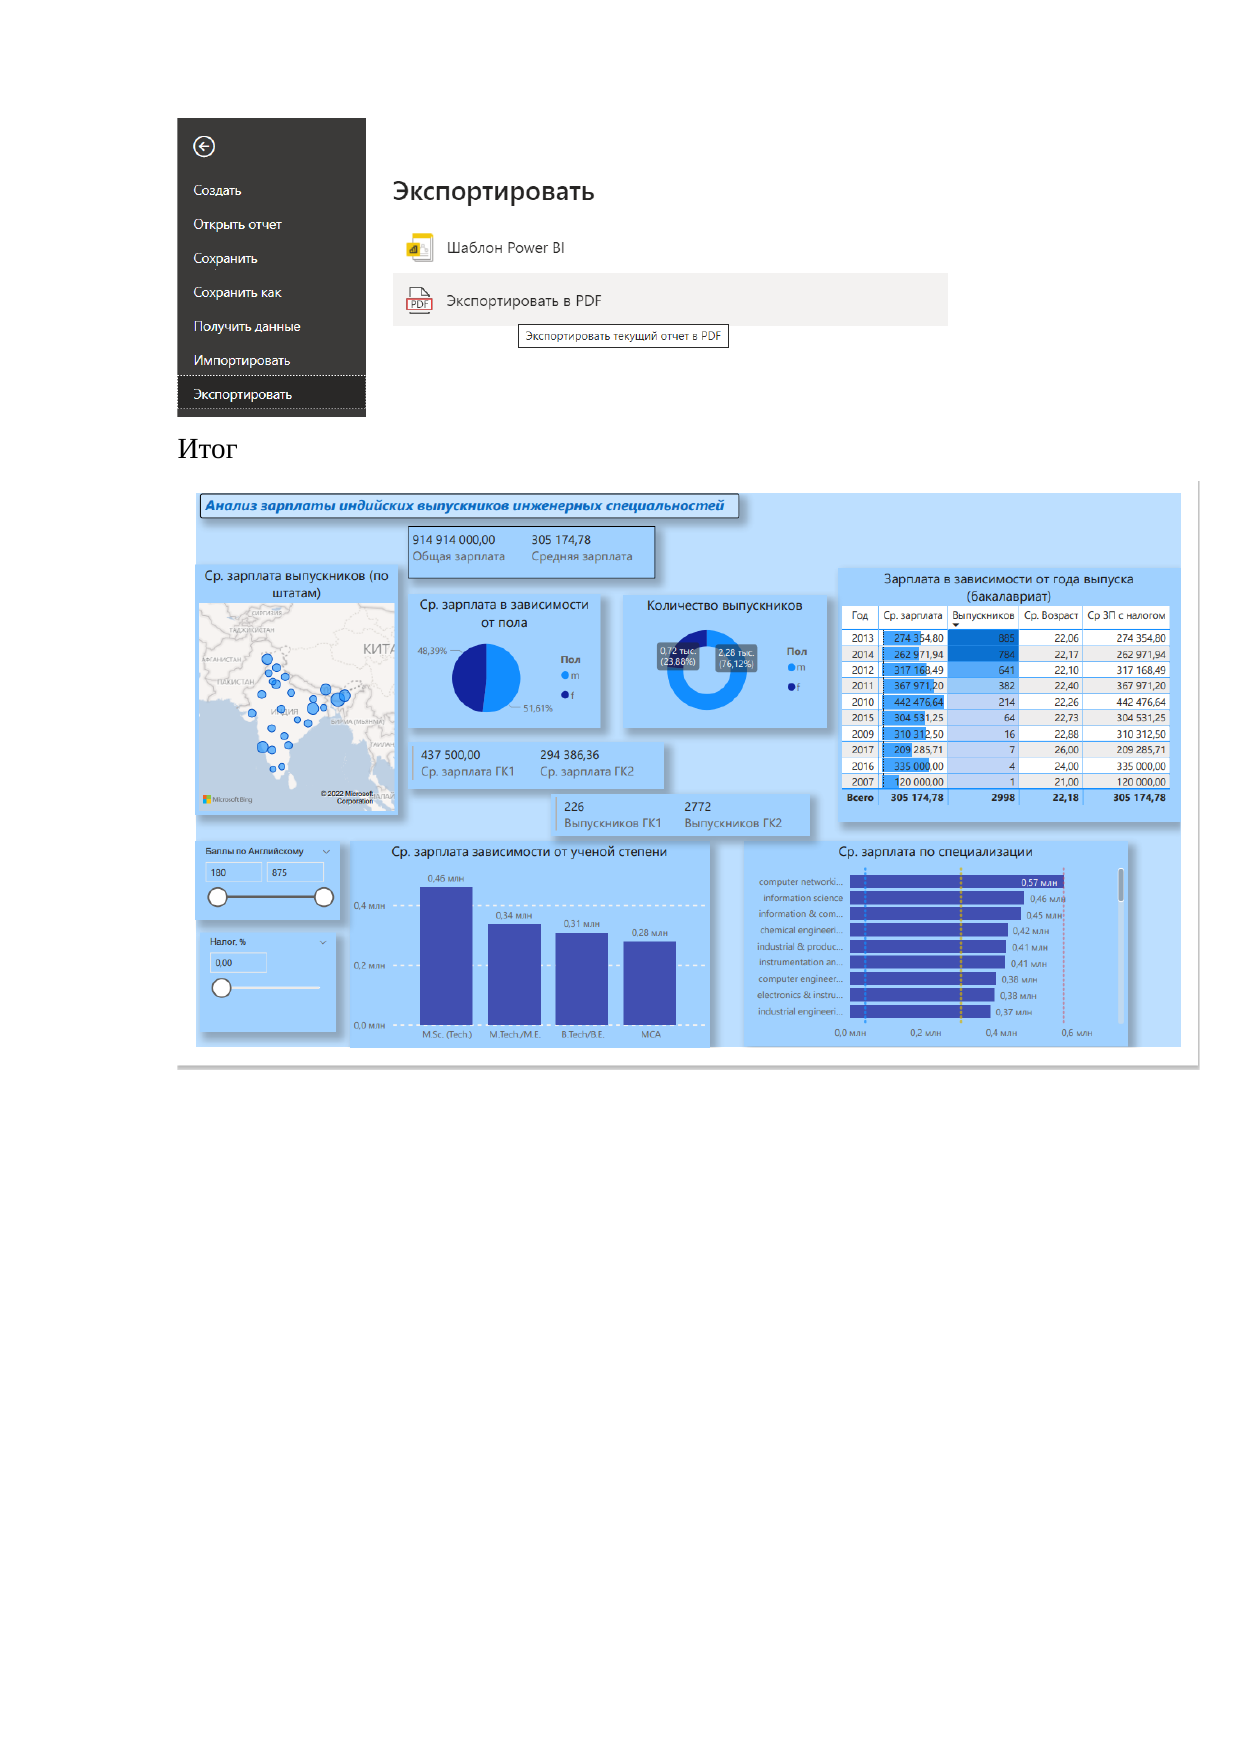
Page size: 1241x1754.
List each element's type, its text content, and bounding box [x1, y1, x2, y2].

text Итог [177, 431, 1152, 464]
picture [177, 118, 950, 417]
picture [177, 481, 1200, 1070]
